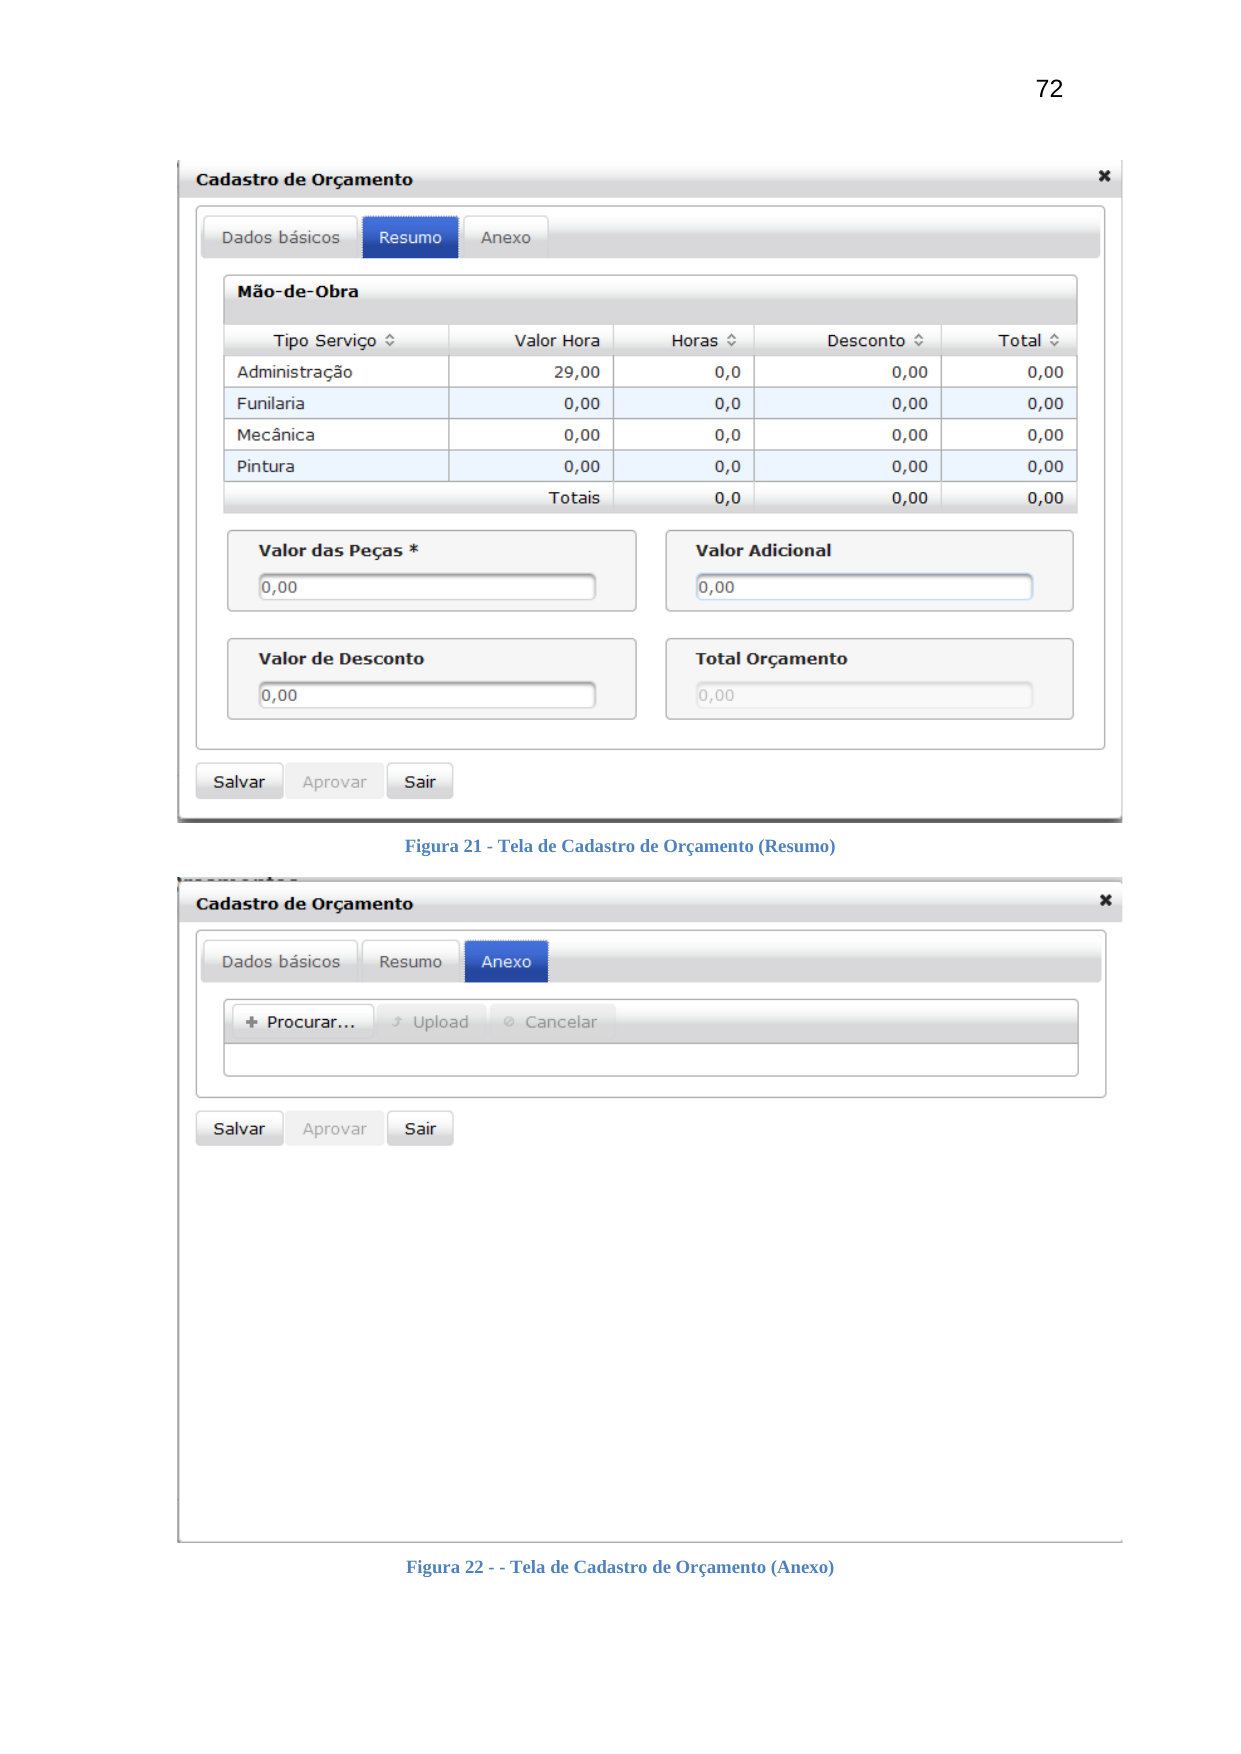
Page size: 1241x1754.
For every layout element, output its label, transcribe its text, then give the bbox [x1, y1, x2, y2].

picture [177, 877, 1123, 1543]
picture [177, 160, 1123, 823]
